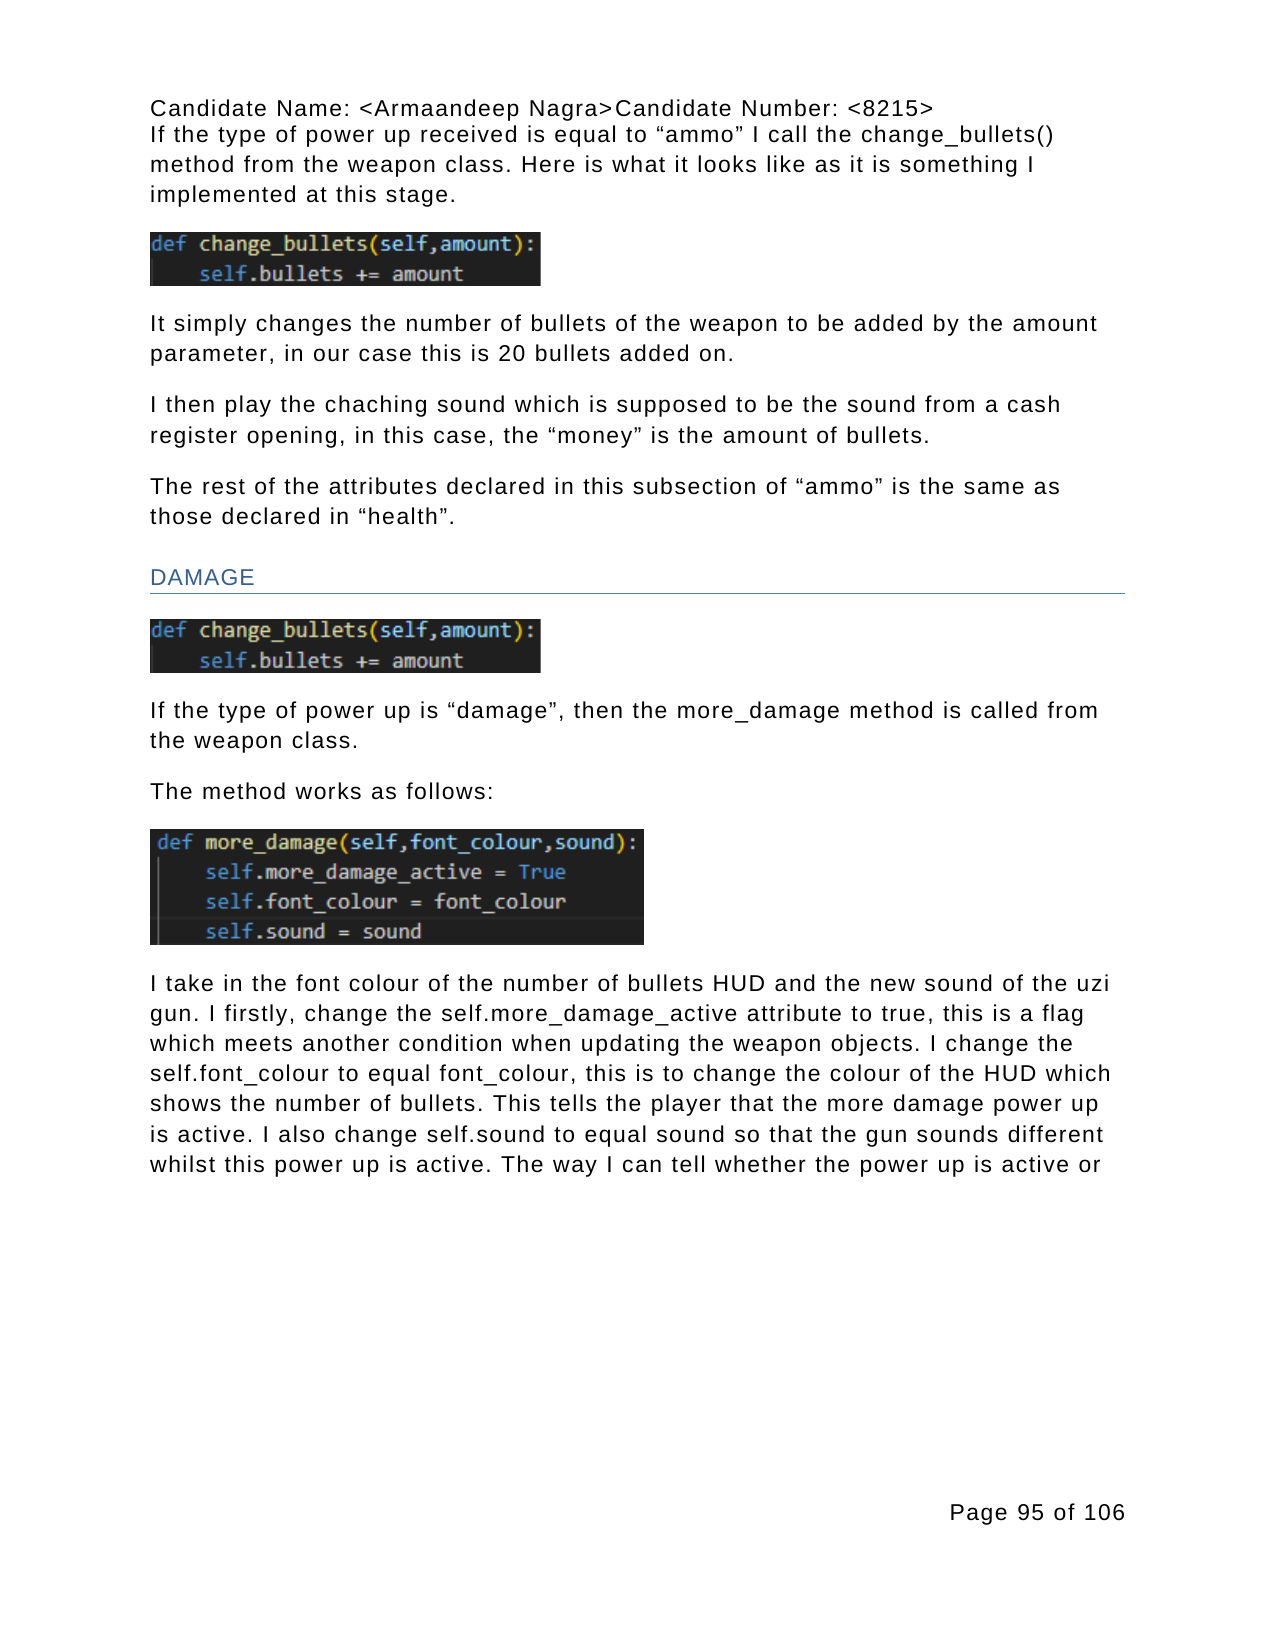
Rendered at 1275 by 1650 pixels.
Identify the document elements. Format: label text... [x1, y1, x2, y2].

subtitle Damage [150, 564, 1125, 593]
picture [150, 232, 541, 286]
text If the type of power up is “damage”, then the more_damage method is called from the weapon class. [150, 697, 1125, 753]
picture [150, 619, 541, 673]
text I then play the chaching sound which is supposed to be the sound from a cash register opening, in this case, the “money” is the amount of bullets. [150, 391, 1125, 448]
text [150, 969, 1125, 1177]
text If the type of power up received is equal to “ammo” I call the change_bullets() method from the weapon class. Here is what it looks like as it is something I implemented at this stage. [150, 121, 1125, 208]
text It simply changes the number of bullets of the weapon to be added by the amount parameter, in our case this is 20 bullets added on. [150, 310, 1125, 367]
text The rest of the attributes declared in this subsection of “ammo” is the same as those declared in “health”. [150, 473, 1125, 529]
text The method works as follows: [150, 778, 1125, 804]
picture [150, 829, 644, 945]
